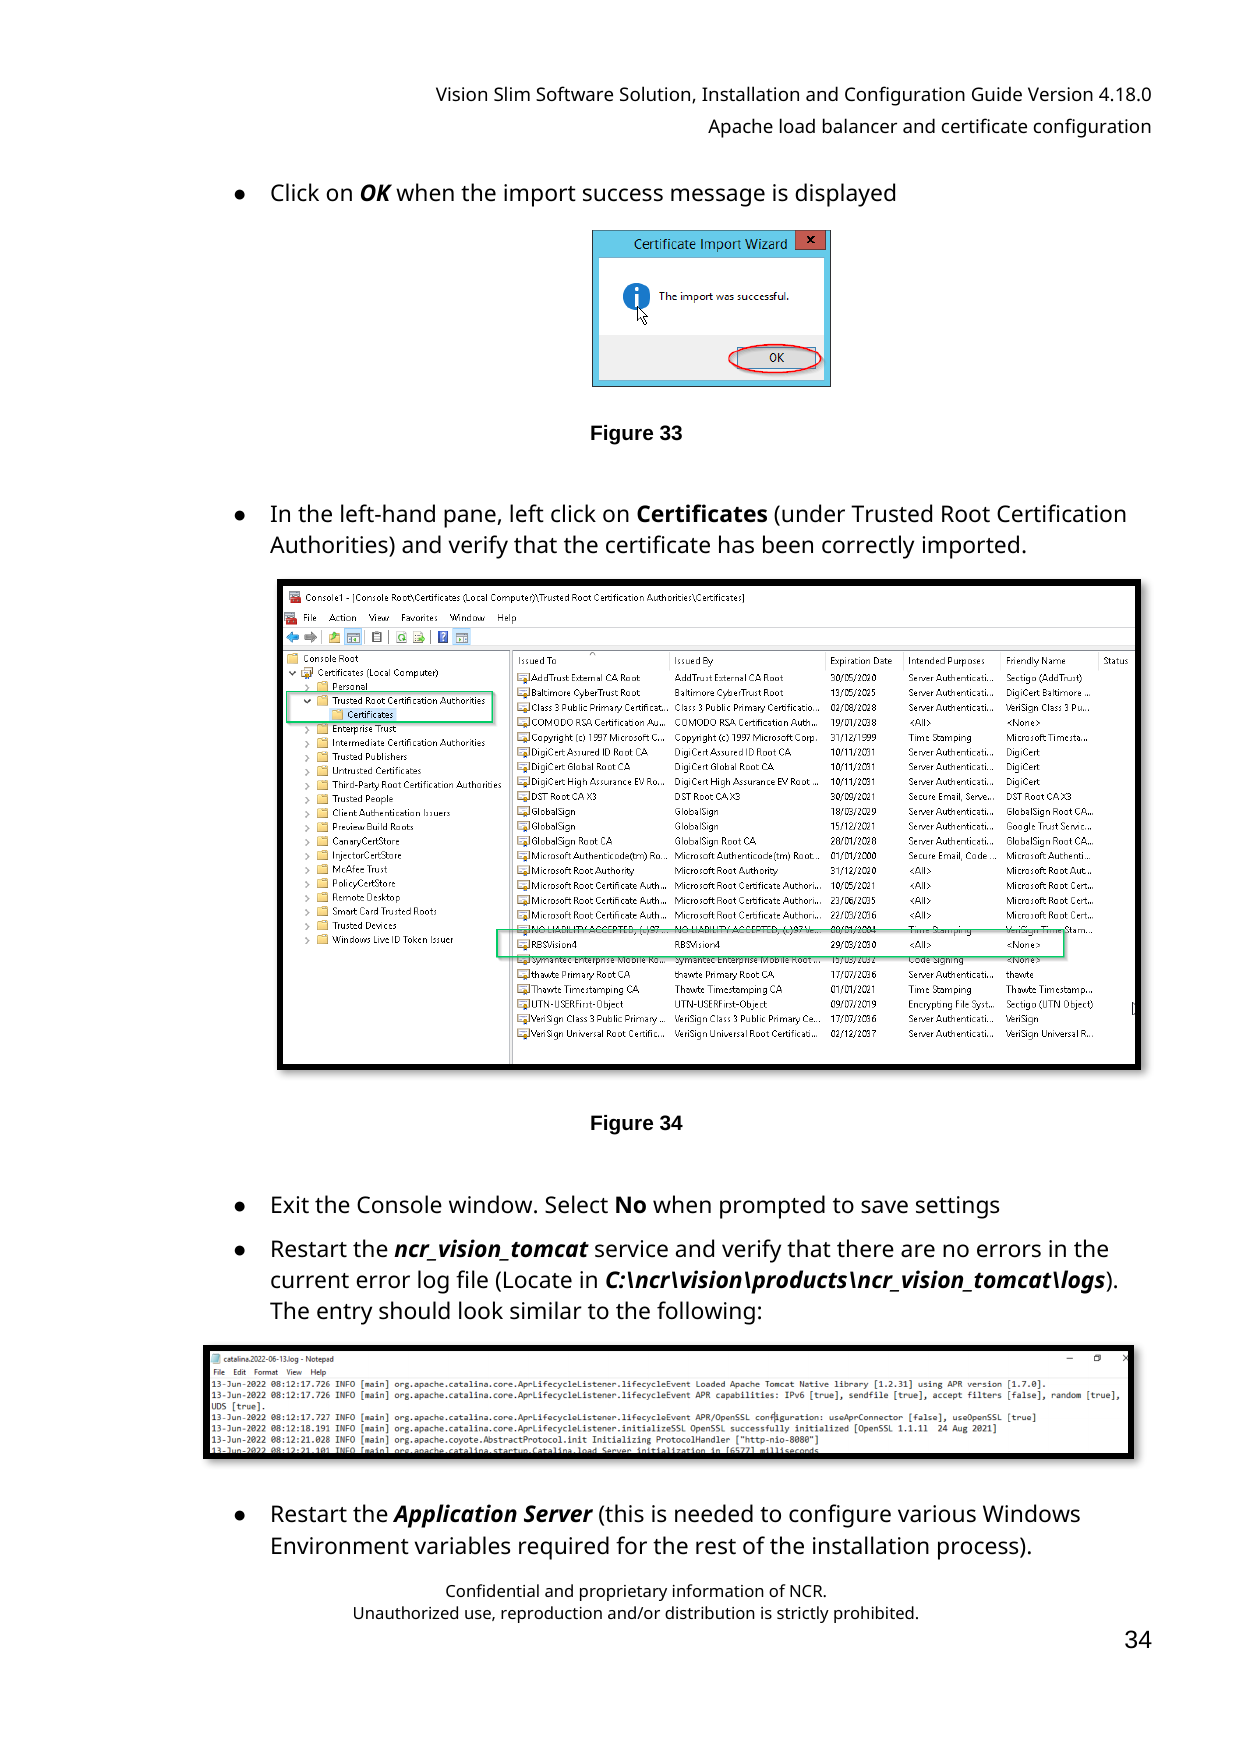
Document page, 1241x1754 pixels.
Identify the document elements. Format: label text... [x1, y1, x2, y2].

picture [210, 1351, 1128, 1453]
list Click on OK when the import success message is displayed [233, 177, 1152, 208]
text Figure 33 [121, 420, 1152, 444]
list Exit the Console window. Select No when prompted to save settings [233, 1189, 1152, 1220]
text Figure 34 [121, 1111, 1152, 1135]
list Restart the Application Server (this is needed to configure various Windows Environment variables required for the rest of the installation process). [233, 1498, 1152, 1561]
list In the left-hand pane, left click on Certificates (under Trusted Root Certification Authorities) and verify that the certificate has been correctly imported. [233, 498, 1152, 561]
list Restart the ncr_vision_tomcat service and verify that there are no errors in the current error log file (Locate in C:\ncr\vision\products\ncr_vision_tomcat\logs). The entry should look similar to the following: [233, 1232, 1152, 1326]
picture [582, 220, 840, 396]
picture [283, 586, 1135, 1064]
